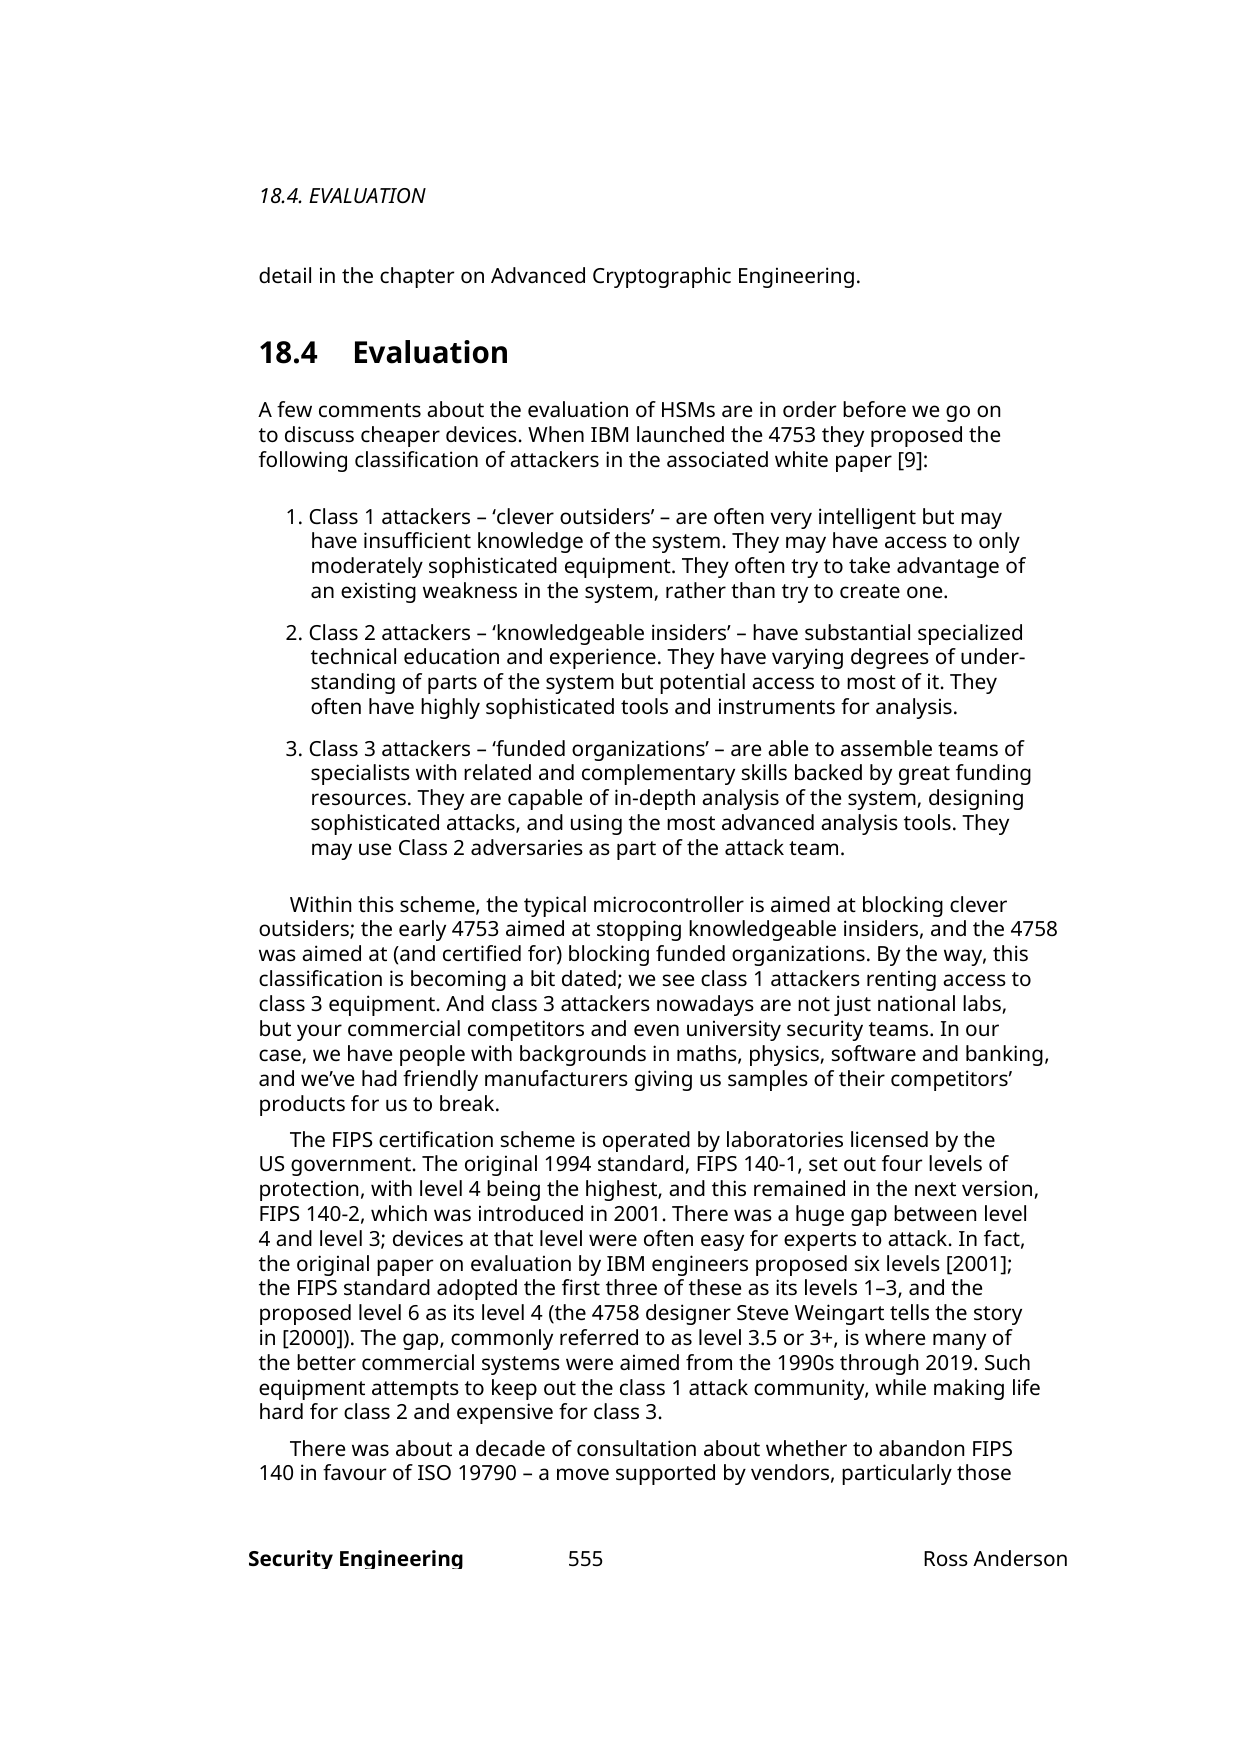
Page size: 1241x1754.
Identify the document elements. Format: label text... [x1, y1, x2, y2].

table_header 555 [507, 1517, 821, 1568]
text outsiders; the early 4753 aimed at stopping knowledgeable insiders, and the 4758 was aimed at (and certiﬁed for) blocking funded organizations. By the way, this classiﬁcation is becoming a bit dated; we see class 1 attackers renting access to class 3 equipment. And class 3 attackers nowadays are not just national labs, but your commercial competitors and even university security teams. In our case, we have people with backgrounds in maths, physics, software and banking, and we’ve had friendly manufacturers giving us samples of their competitors’ products for us to break. [150, 917, 1090, 1117]
text 18.4. EVALUATION [150, 187, 1090, 208]
text A few comments about the evaluation of HSMs are in order before we go on to discuss cheaper devices. When IBM launched the 4753 they proposed the following classiﬁcation of attackers in the associated white paper [9]: [150, 398, 1090, 473]
table_header Security Engineering [194, 1517, 507, 1568]
text technical education and experience. They have varying degrees of under- standing of parts of the system but potential access to most of it. They often have highly sophisticated tools and instruments for analysis. [150, 645, 1090, 719]
text 140 in favour of ISO 19790 – a move supported by vendors, particularly those [150, 1464, 1090, 1485]
table_header Ross Anderson [821, 1517, 1134, 1568]
text 18.4 Evaluation [150, 339, 1090, 369]
text specialists with related and complementary skills backed by great funding resources. They are capable of in-depth analysis of the system, designing sophisticated attacks, and using the most advanced analysis tools. They may use Class 2 adversaries as part of the attack team. [150, 761, 1090, 861]
text 2. Class 2 attackers – ‘knowledgeable insiders’ – have substantial specialized [150, 624, 1090, 644]
text detail in the chapter on Advanced Cryptographic Engineering. [150, 267, 1090, 288]
text 3. Class 3 attackers – ‘funded organizations’ – are able to assemble teams of [150, 740, 1090, 761]
text There was about a decade of consultation about whether to abandon FIPS [150, 1439, 1090, 1460]
text The FIPS certiﬁcation scheme is operated by laboratories licensed by the [150, 1131, 1090, 1152]
text have insufficient knowledge of the system. They may have access to only moderately sophisticated equipment. They often try to take advantage of an existing weakness in the system, rather than try to create one. [150, 529, 1090, 603]
text Within this scheme, the typical microcontroller is aimed at blocking clever [150, 896, 1090, 917]
text 1. Class 1 attackers – ‘clever outsiders’ – are often very intelligent but may [150, 508, 1090, 529]
text US government. The original 1994 standard, FIPS 140-1, set out four levels of protection, with level 4 being the highest, and this remained in the next version, FIPS 140-2, which was introduced in 2001. There was a huge gap between level 4 and level 3; devices at that level were often easy for experts to attack. In fact, the original paper on evaluation by IBM engineers proposed six levels [2001]; the FIPS standard adopted the ﬁrst three of these as its levels 1–3, and the proposed level 6 as its level 4 (the 4758 designer Steve Weingart tells the story in [2000]). The gap, commonly referred to as level 3.5 or 3+, is where many of the better commercial systems were aimed from the 1990s through 2019. Such equipment attempts to keep out the class 1 attack community, while making life hard for class 2 and expensive for class 3. [150, 1152, 1090, 1425]
